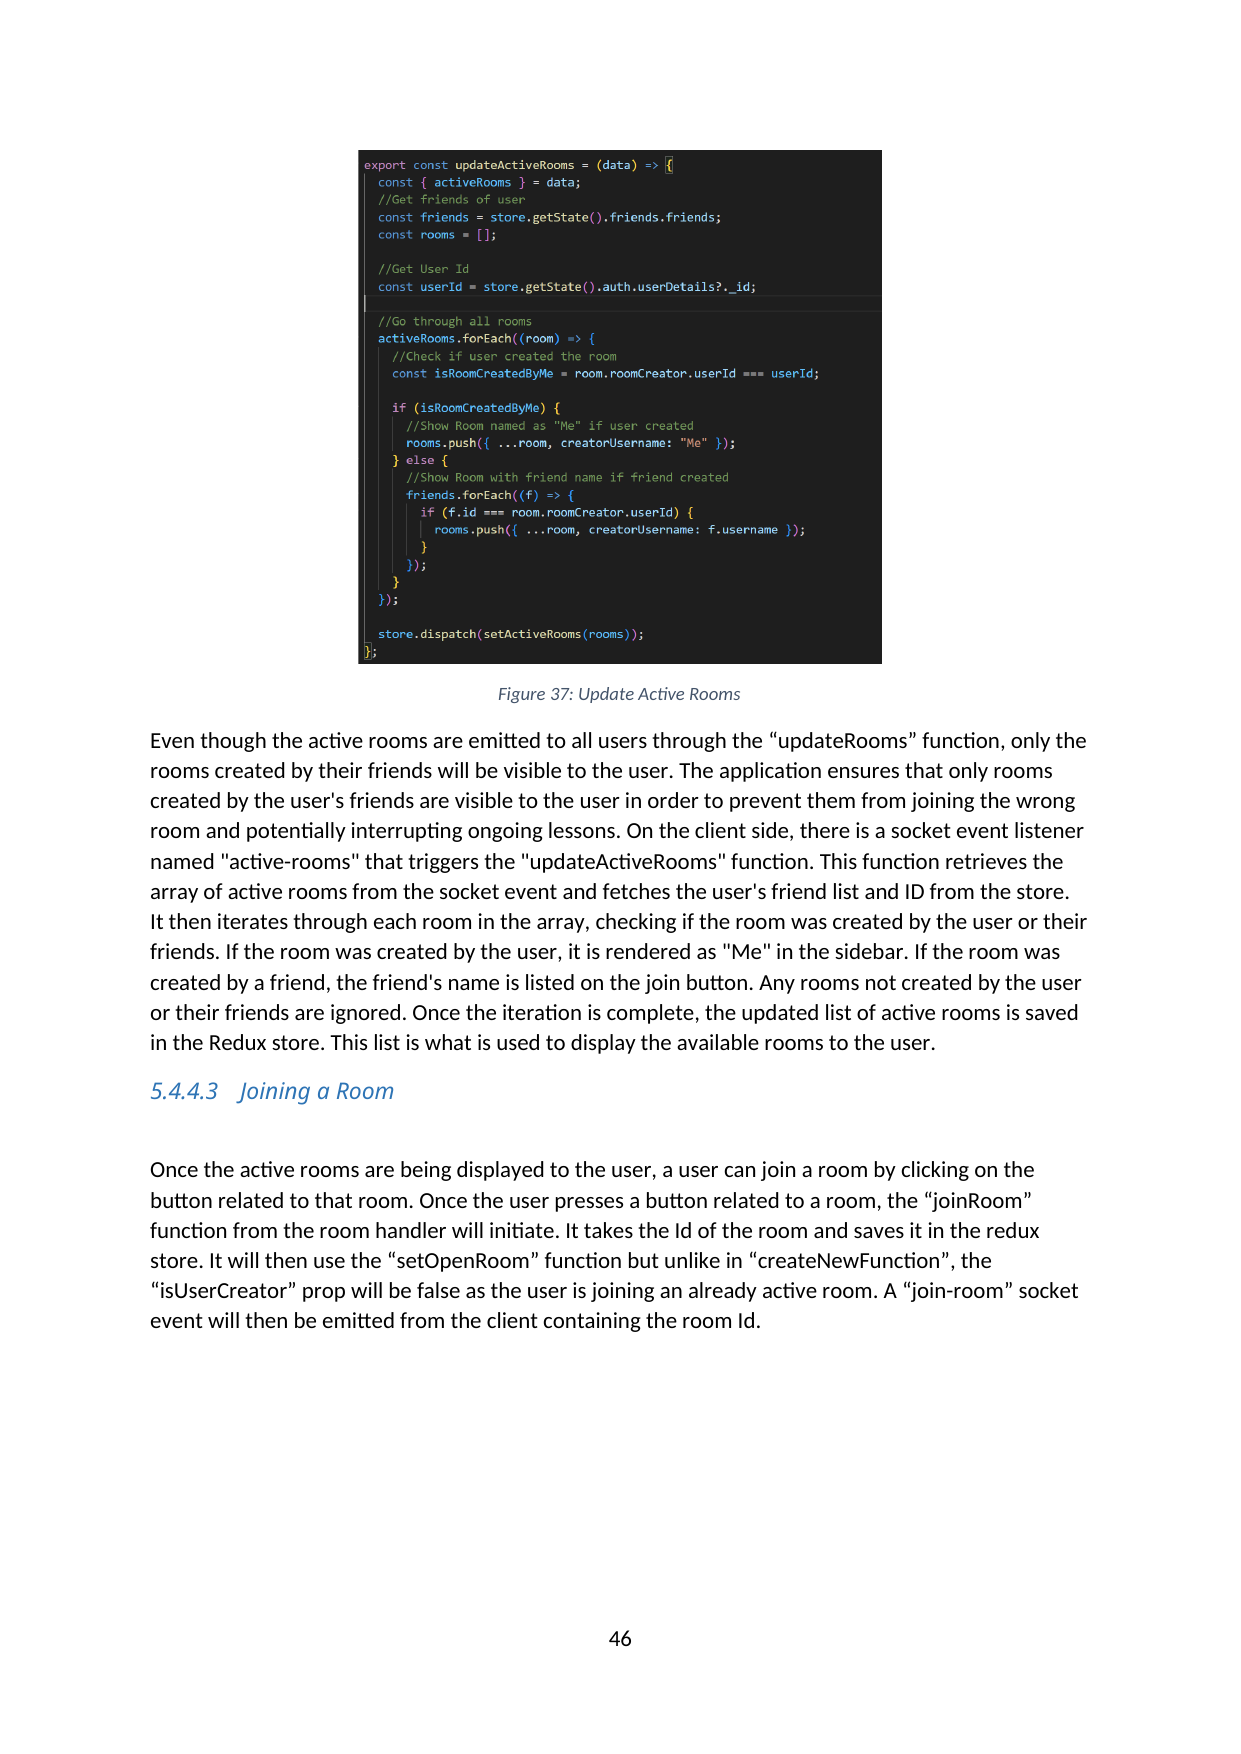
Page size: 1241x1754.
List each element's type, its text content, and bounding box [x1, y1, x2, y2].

text Even though the active rooms are emitted to all users through the “updateRooms” function, only the rooms created by their friends will be visible to the user. The application ensures that only rooms created by the user's friends are visible to the user in order to prevent them from joining the wrong room and potentially interrupting ongoing lessons. On the client side, there is a socket event listener named "active-rooms" that triggers the "updateActiveRooms" function. This function retrieves the array of active rooms from the socket event and fetches the user's friend list and ID from the store. It then iterates through each room in the array, checking if the room was created by the user or their friends. If the room was created by the user, it is rendered as "Me" in the sidebar. If the room was created by a friend, the friend's name is listed on the join button. Any rooms not created by the user or their friends are ignored. Once the iteration is complete, the updated list of active rooms is saved in the Redux store. This list is what is used to display the available rooms to the user. [150, 726, 1090, 1056]
text Once the active rooms are being displayed to the user, a user can join a room by clicking on the button related to that room. Once the user presses a button related to a room, the “joinRoom” function from the room handler will initiate. It takes the Id of the room and saves it in the redux store. It will then use the “setOpenRoom” function but unlike in “createNewFunction”, the “isUserCreator” prop will be false as the user is joining an already active room. A “join-room” socket event will then be emitted from the client containing the room Id. [150, 1156, 1090, 1335]
subtitle Joining a Room [150, 1075, 1090, 1106]
picture [358, 150, 882, 664]
